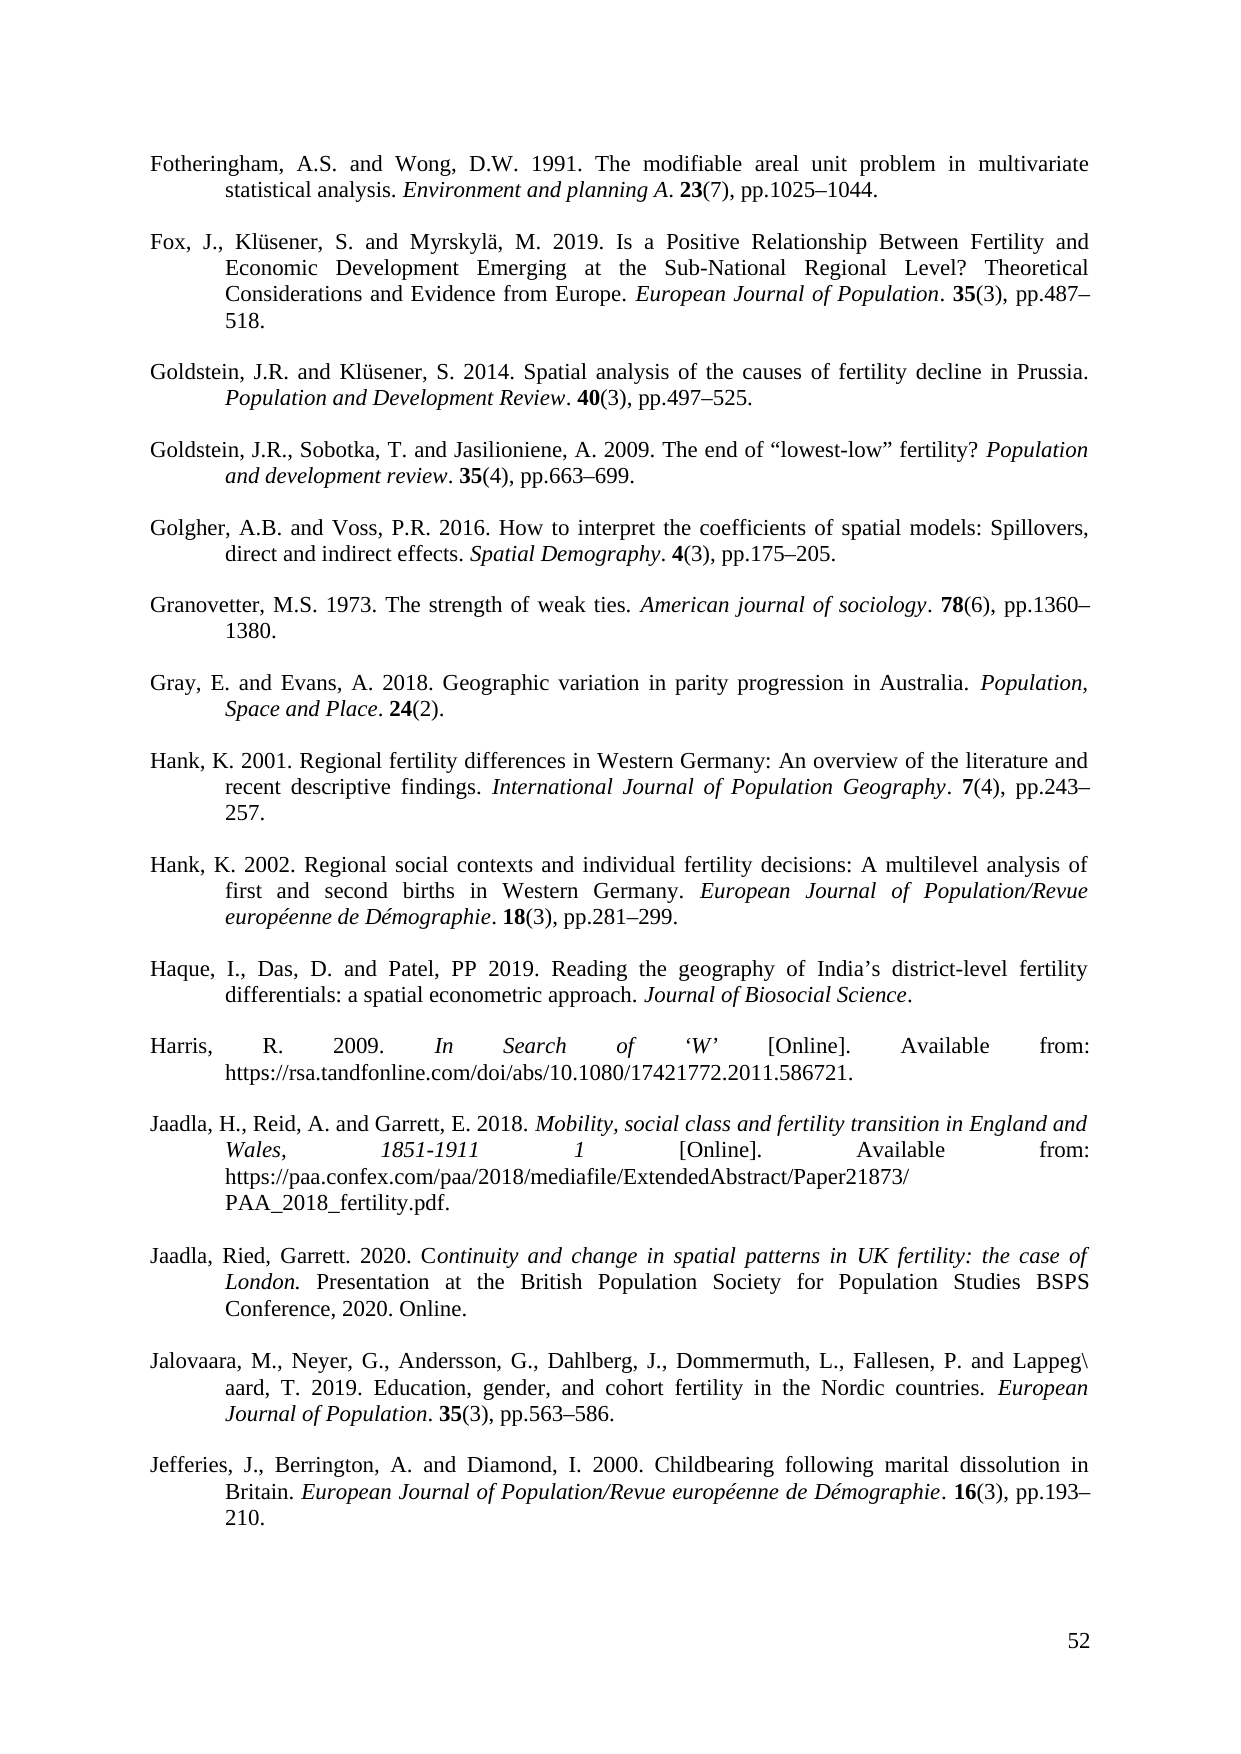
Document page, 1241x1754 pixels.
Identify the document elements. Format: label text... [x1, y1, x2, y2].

text Jaadla, H., Reid, A. and Garrett, E. 2018. Mobility, social class and fertility transition in England and Wales, 1851-1911 1 [Online]. Available from: https://paa.confex.com/paa/2018/mediafile/ExtendedAbstract/Paper21873/PAA_2018_fertility.pdf. [150, 1110, 1090, 1216]
text Goldstein, J.R., Sobotka, T. and Jasilioniene, A. 2009. The end of “lowest-low” fertility? Population and development review. 35(4), pp.663–699. [150, 436, 1090, 488]
text Jaadla, Ried, Garrett. 2020. Continuity and change in spatial patterns in UK fertility: the case of London. Presentation at the British Population Society for Population Studies BSPS Conference, 2020. Online. [150, 1242, 1090, 1321]
text Hank, K. 2002. Regional social contexts and individual fertility decisions: A multilevel analysis of first and second births in Western Germany. European Journal of Population/Revue européenne de Démographie. 18(3), pp.281–299. [150, 851, 1090, 930]
text Hank, K. 2001. Regional fertility differences in Western Germany: An overview of the literature and recent descriptive findings. International Journal of Population Geography. 7(4), pp.243–257. [150, 747, 1090, 826]
text Goldstein, J.R. and Klüsener, S. 2014. Spatial analysis of the causes of fertility decline in Prussia. Population and Development Review. 40(3), pp.497–525. [150, 358, 1090, 411]
text Granovetter, M.S. 1973. The strength of weak ties. American journal of sociology. 78(6), pp.1360–1380. [150, 591, 1090, 644]
text Jalovaara, M., Neyer, G., Andersson, G., Dahlberg, J., Dommermuth, L., Fallesen, P. and Lappeg\aard, T. 2019. Education, gender, and cohort fertility in the Nordic countries. European Journal of Population. 35(3), pp.563–586. [150, 1347, 1090, 1426]
text Fox, J., Klüsener, S. and Myrskylä, M. 2019. Is a Positive Relationship Between Fertility and Economic Development Emerging at the Sub-National Regional Level? Theoretical Considerations and Evidence from Europe. European Journal of Population. 35(3), pp.487–518. [150, 228, 1090, 333]
text Gray, E. and Evans, A. 2018. Geographic variation in parity progression in Australia. Population, Space and Place. 24(2). [150, 669, 1090, 722]
text Harris, R. 2009. In Search of ‘W’ [Online]. Available from: https://rsa.tandfonline.com/doi/abs/10.1080/17421772.2011.586721. [150, 1032, 1090, 1085]
text Haque, I., Das, D. and Patel, PP 2019. Reading the geography of India’s district-level fertility differentials: a spatial econometric approach. Journal of Biosocial Science. [150, 955, 1090, 1007]
text Jefferies, J., Berrington, A. and Diamond, I. 2000. Childbearing following marital dissolution in Britain. European Journal of Population/Revue européenne de Démographie. 16(3), pp.193–210. [150, 1451, 1090, 1531]
text Golgher, A.B. and Voss, P.R. 2016. How to interpret the coefficients of spatial models: Spillovers, direct and indirect effects. Spatial Demography. 4(3), pp.175–205. [150, 513, 1090, 566]
text Fotheringham, A.S. and Wong, D.W. 1991. The modifiable areal unit problem in multivariate statistical analysis. Environment and planning A. 23(7), pp.1025–1044. [150, 150, 1090, 203]
